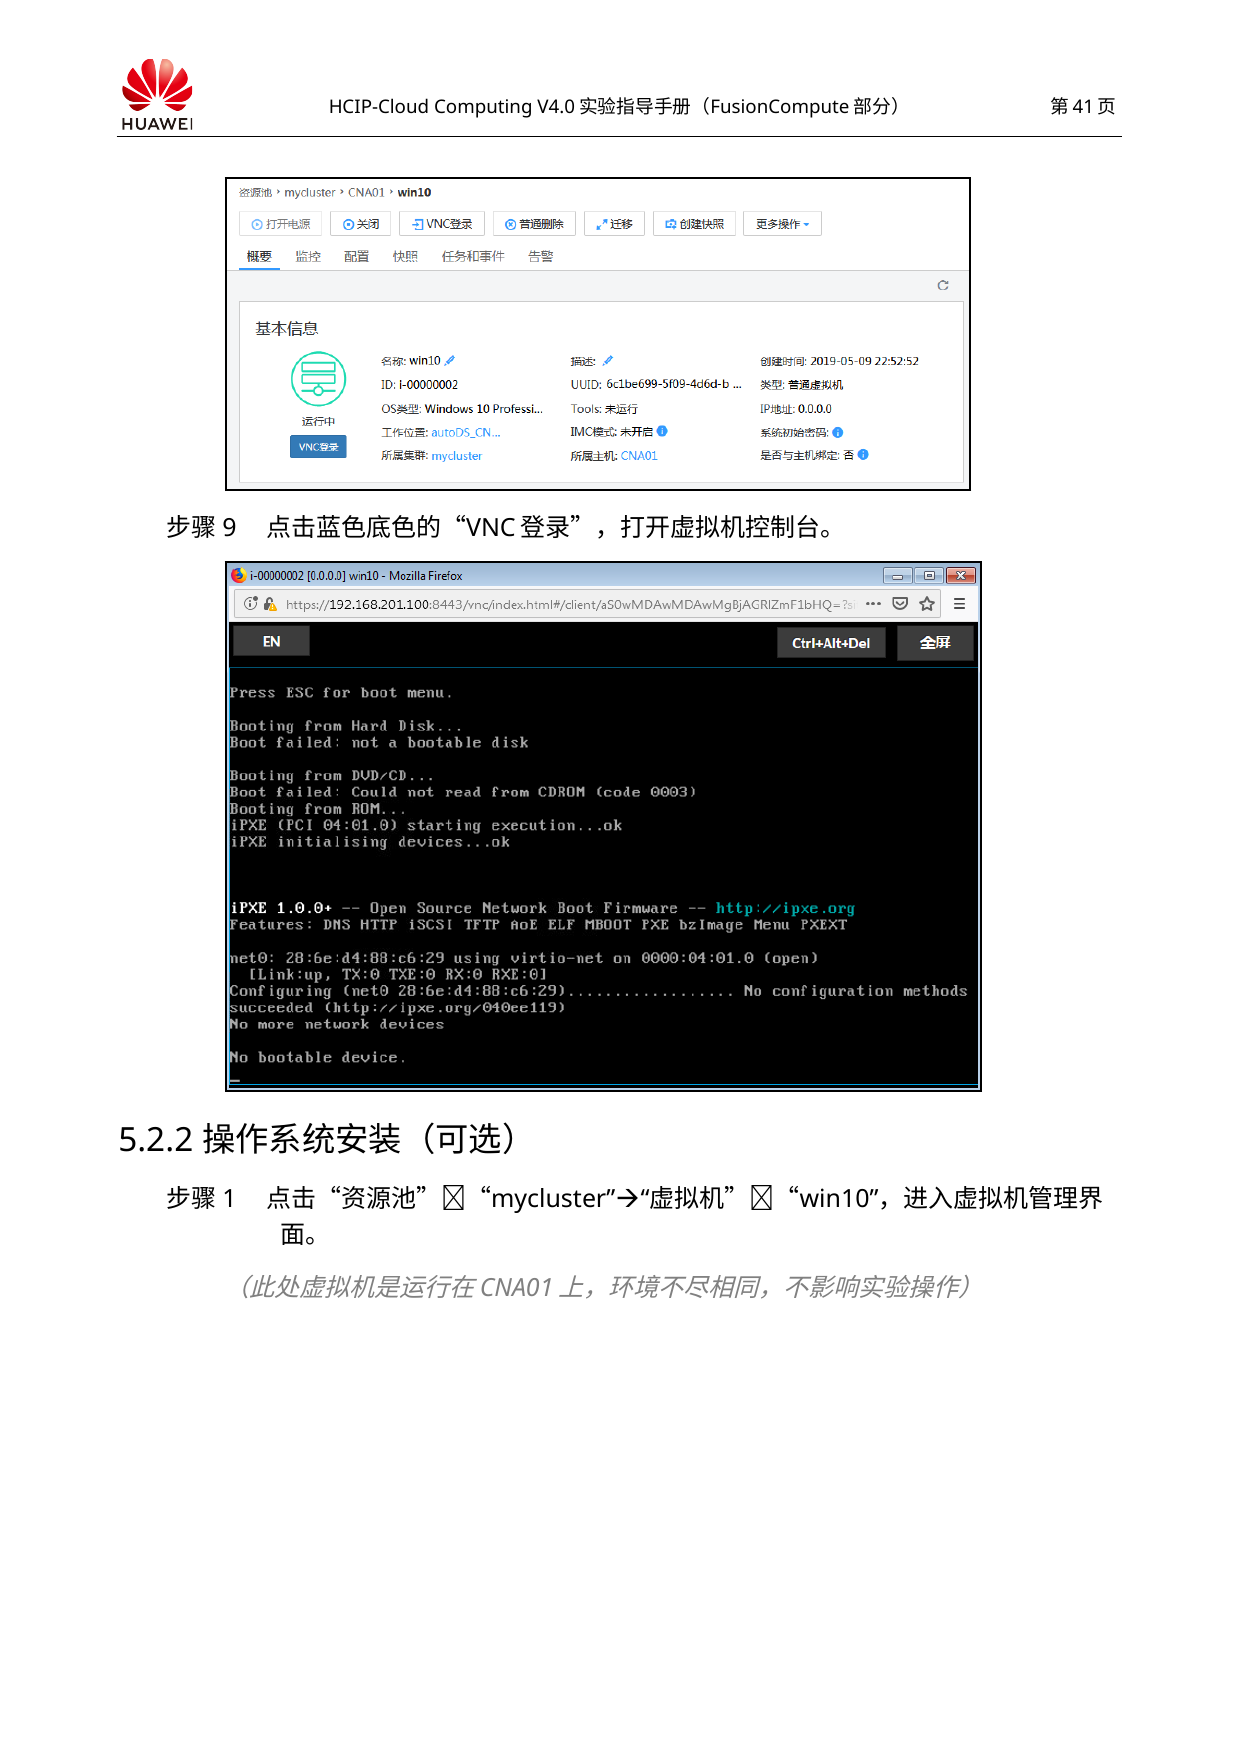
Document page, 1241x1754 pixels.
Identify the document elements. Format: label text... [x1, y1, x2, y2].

list 点击蓝色底色的“VNC登录”，打开虚拟机控制台。 [236, 508, 1122, 544]
picture [227, 563, 980, 1090]
picture [122, 59, 193, 130]
text （此处虚拟机是运行在CNA01上，环境不尽相同，不影响实验操作） [224, 1267, 1122, 1303]
subtitle 操作系统安装（可选） [118, 1113, 1122, 1161]
picture [227, 179, 969, 489]
list 点击“资源池”“mycluster”“虚拟机”“win10”，进入虚拟机管理界面。 [236, 1178, 1122, 1251]
